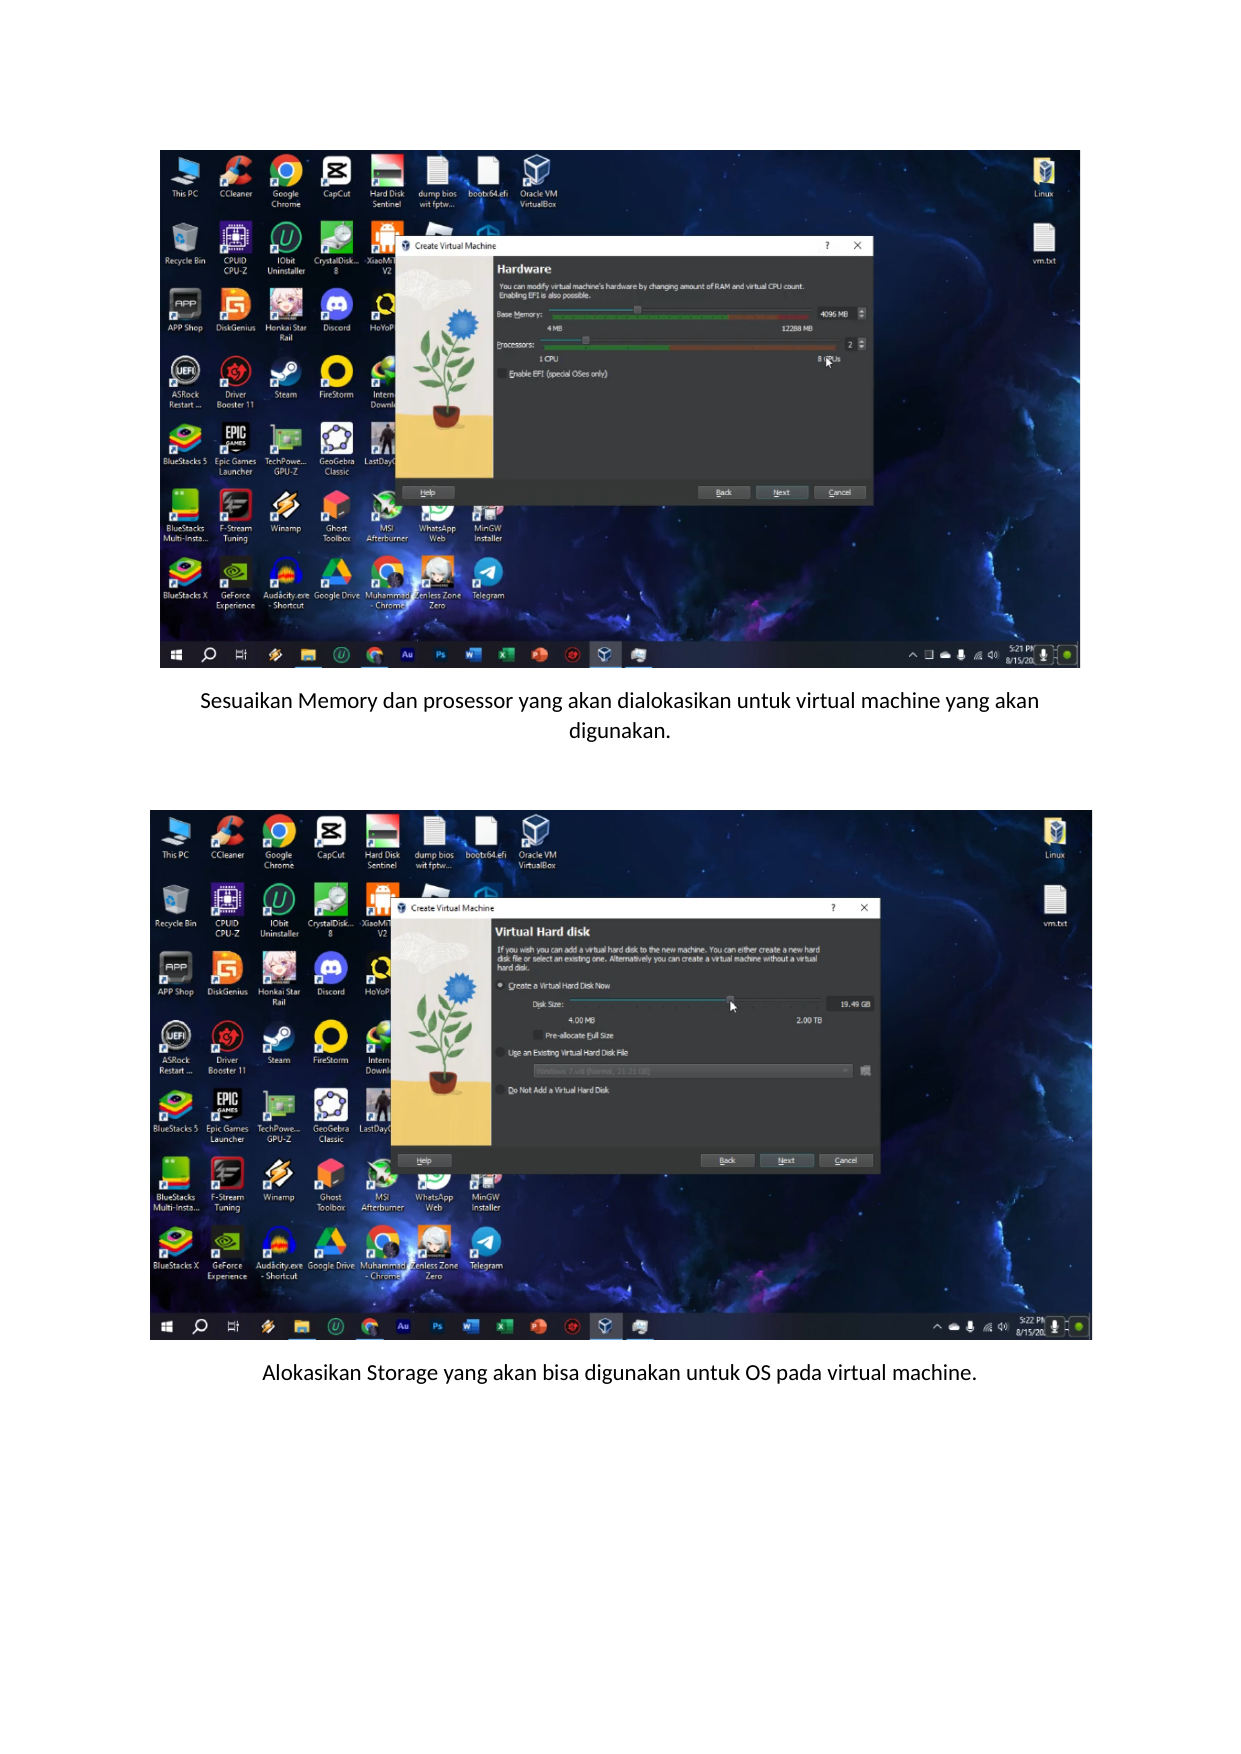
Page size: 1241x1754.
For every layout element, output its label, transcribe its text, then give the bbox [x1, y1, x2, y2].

text Sesuaikan Memory dan prosessor yang akan dialokasikan untuk virtual machine yang akan digunakan. [150, 686, 1090, 744]
picture [160, 150, 1080, 668]
text Alokasikan Storage yang akan bisa digunakan untuk OS pada virtual machine. [150, 1358, 1090, 1387]
picture [150, 810, 1093, 1340]
